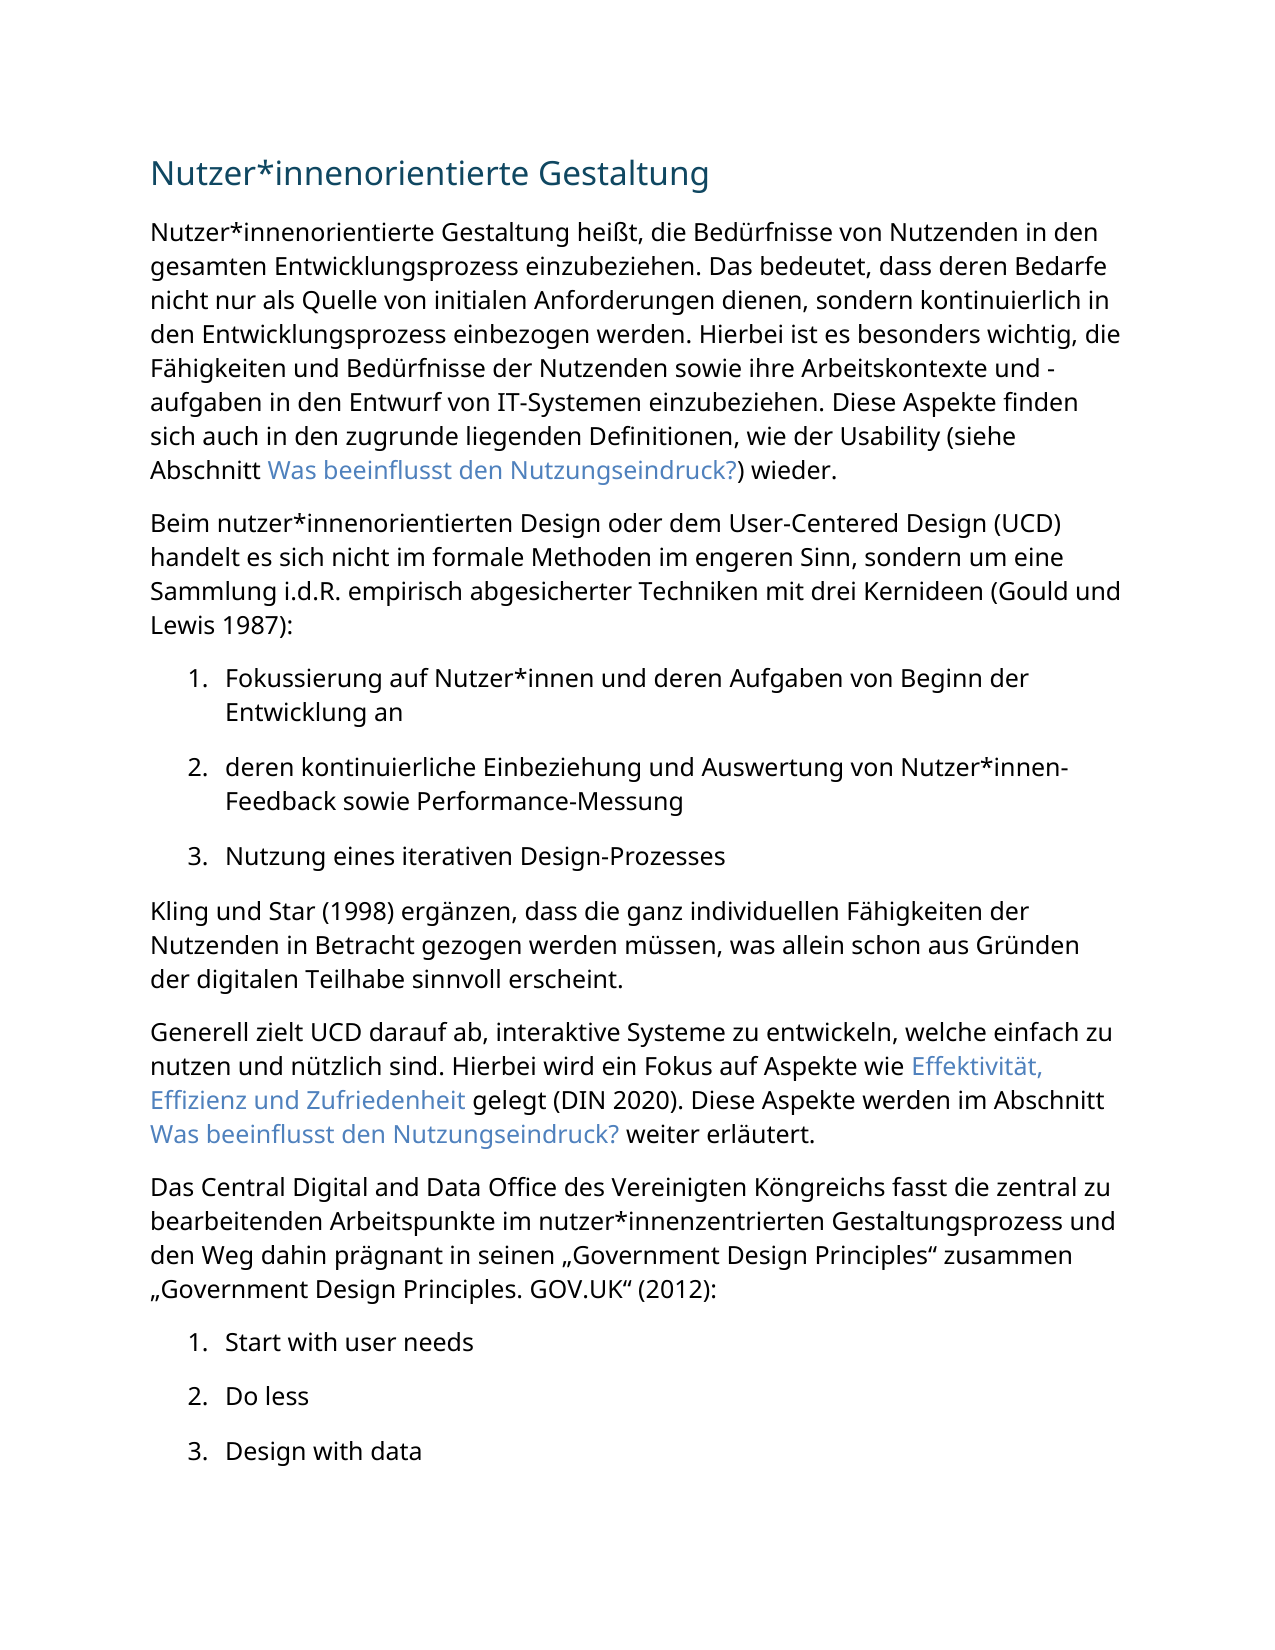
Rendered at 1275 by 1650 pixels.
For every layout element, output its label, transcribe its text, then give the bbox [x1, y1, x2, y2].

text Das Central Digital and Data Office des Vereinigten Köngreichs fasst die zentral zu bearbeitenden Arbeitspunkte im nutzer*innenzentrierten Gestaltungsprozess und den Weg dahin prägnant in seinen „Government Design Principles“ zusammen „Government Design Principles. GOV.UK“ (2012): [150, 1169, 1125, 1305]
list Fokussierung auf Nutzer*innen und deren Aufgaben von Beginn der Entwicklung an [187, 660, 1125, 728]
list Nutzung eines iterativen Design-Prozesses [187, 838, 1125, 872]
subtitle Nutzer*innenorientierte Gestaltung [150, 150, 1125, 195]
text Nutzer*innenorientierte Gestaltung heißt, die Bedürfnisse von Nutzenden in den gesamten Entwicklungsprozess einzubeziehen. Das bedeutet, dass deren Bedarfe nicht nur als Quelle von initialen Anforderungen dienen, sondern kontinuierlich in den Entwicklungsprozess einbezogen werden. Hierbei ist es besonders wichtig, die Fähigkeiten und Bedürfnisse der Nutzenden sowie ihre Arbeitskontexte und -aufgaben in den Entwurf von IT-Systemen einzubeziehen. Diese Aspekte finden sich auch in den zugrunde liegenden Definitionen, wie der Usability (siehe Abschnitt Was beeinflusst den Nutzungseindruck?) wieder. [150, 214, 1125, 487]
list deren kontinuierliche Einbeziehung und Auswertung von Nutzer*innen-Feedback sowie Performance-Messung [187, 749, 1125, 817]
text Generell zielt UCD darauf ab, interaktive Systeme zu entwickeln, welche einfach zu nutzen und nützlich sind. Hierbei wird ein Fokus auf Aspekte wie Effektivität, Effizienz und Zufriedenheit gelegt (DIN 2020). Diese Aspekte werden im Abschnitt Was beeinflusst den Nutzungseindruck? weiter erläutert. [150, 1014, 1125, 1150]
list Start with user needs [187, 1324, 1125, 1358]
list Design with data [187, 1434, 1125, 1468]
text Beim nutzer*innenorientierten Design oder dem User-Centered Design (UCD) handelt es sich nicht im formale Methoden im engeren Sinn, sondern um eine Sammlung i.d.R. empirisch abgesicherter Techniken mit drei Kernideen (Gould und Lewis 1987): [150, 505, 1125, 642]
list Do less [187, 1379, 1125, 1413]
text Kling und Star (1998) ergänzen, dass die ganz individuellen Fähigkeiten der Nutzenden in Betracht gezogen werden müssen, was allein schon aus Gründen der digitalen Teilhabe sinnvoll erscheint. [150, 893, 1125, 995]
